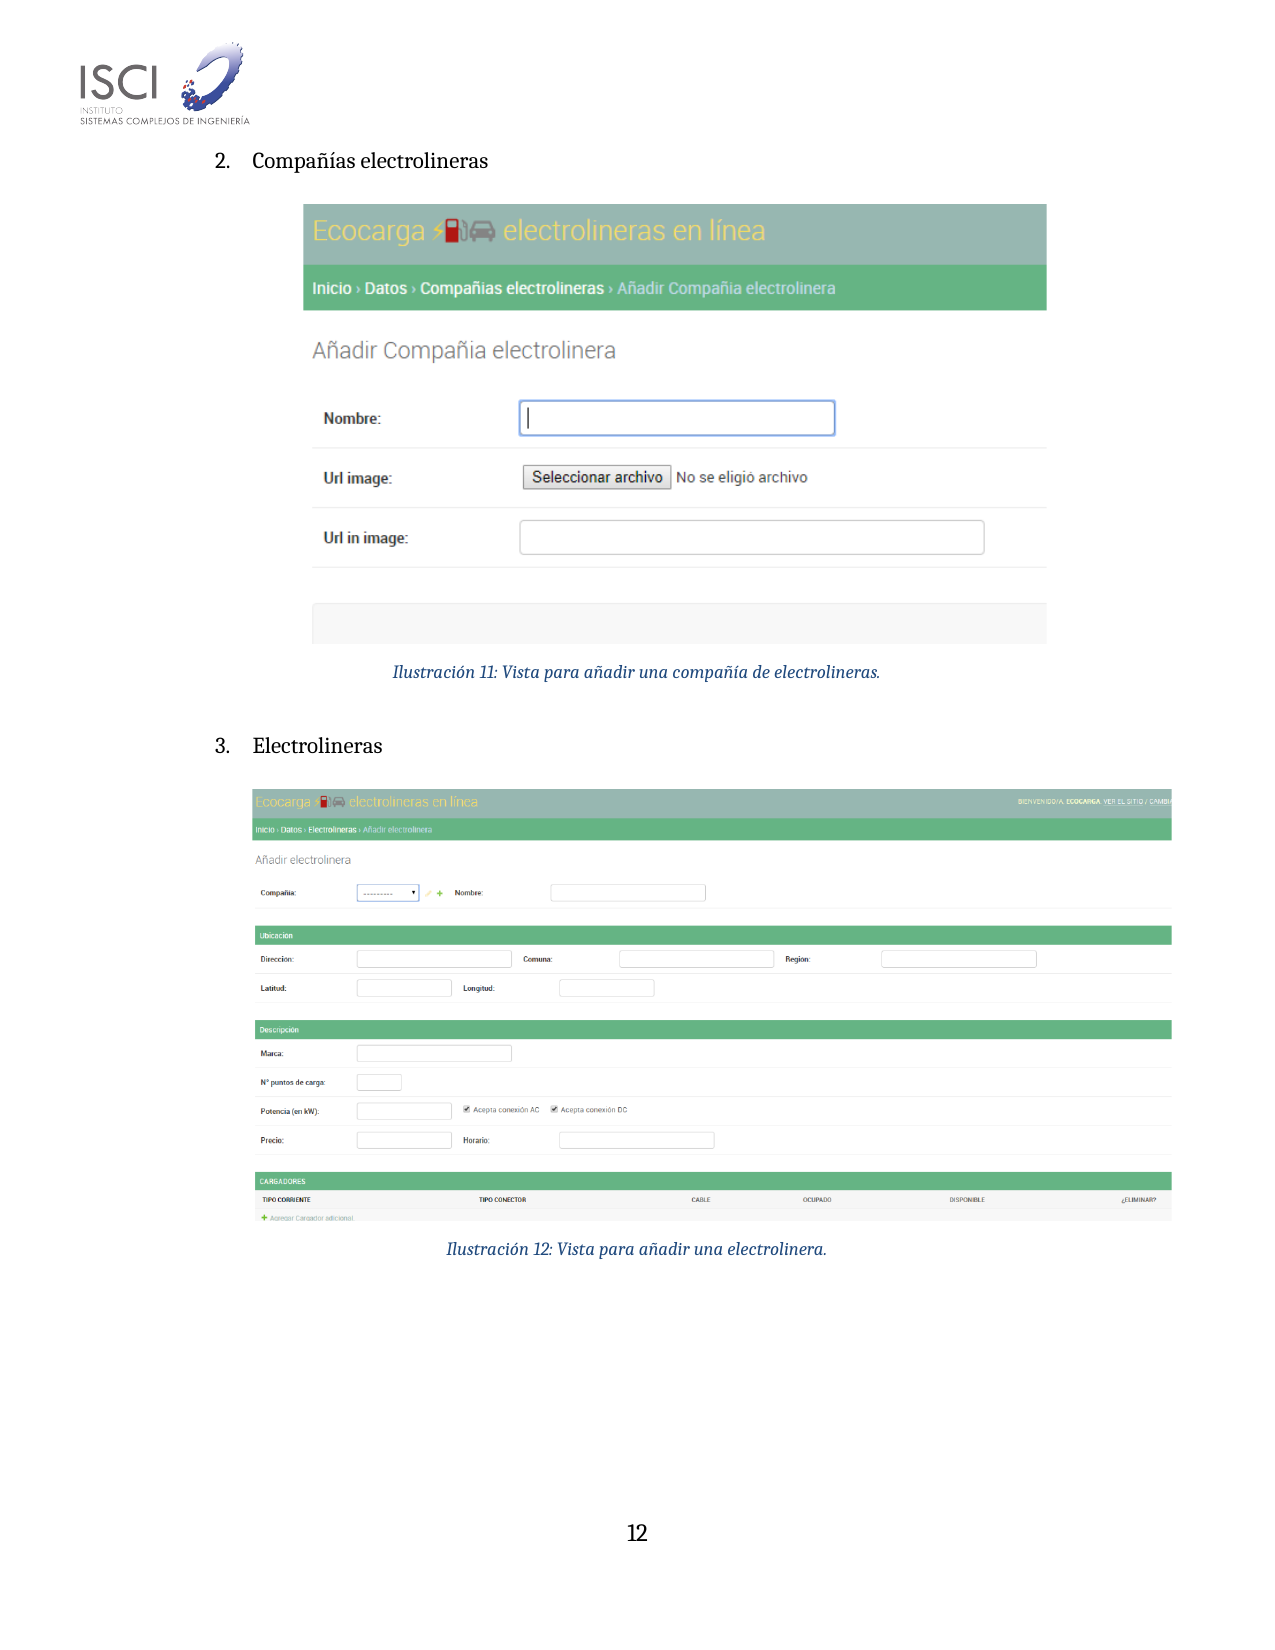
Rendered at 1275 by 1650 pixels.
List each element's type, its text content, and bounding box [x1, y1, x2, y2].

text Ilustración 12: Vista para añadir una electrolinera. [177, 1239, 1098, 1261]
picture [303, 204, 1047, 644]
text Ilustración 11: Vista para añadir una compañía de electrolineras. [177, 662, 1098, 684]
picture [252, 789, 1172, 1221]
list Compañías electrolineras [215, 148, 1098, 174]
picture [77, 35, 252, 131]
list Electrolineras [215, 733, 1098, 759]
